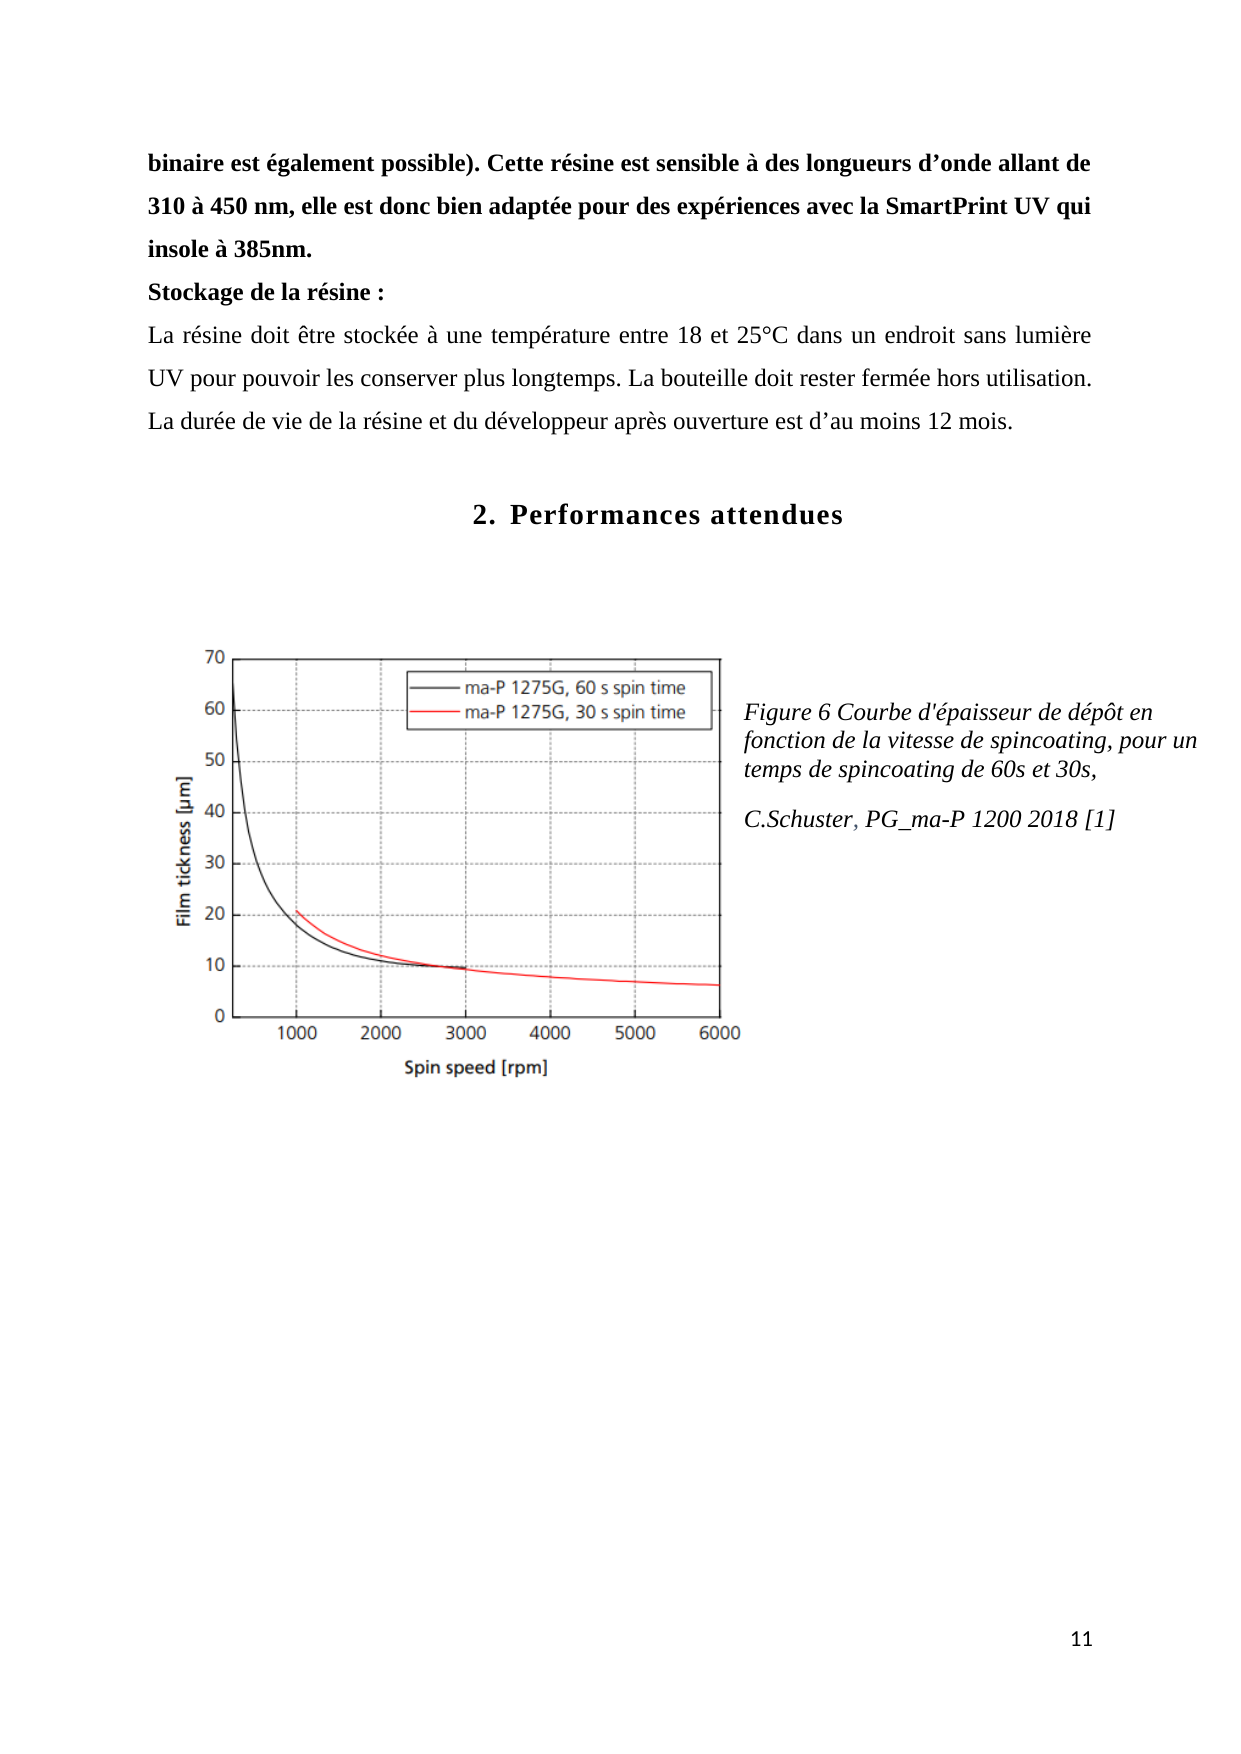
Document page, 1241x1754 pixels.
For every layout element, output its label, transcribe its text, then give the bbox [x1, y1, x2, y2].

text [148, 148, 1093, 263]
text Stockage de la résine : [148, 277, 1093, 306]
picture [167, 633, 743, 1085]
subtitle Performances attendues [223, 497, 1093, 531]
text La résine doit être stockée à une température entre 18 et 25°C dans un endroit sans lumière UV pour pouvoir les conserver plus longtemps. La bouteille doit rester fermée hors utilisation. La durée de vie de la résine et du développeur après ouverture est d’au moins 12 mois. [148, 320, 1093, 435]
